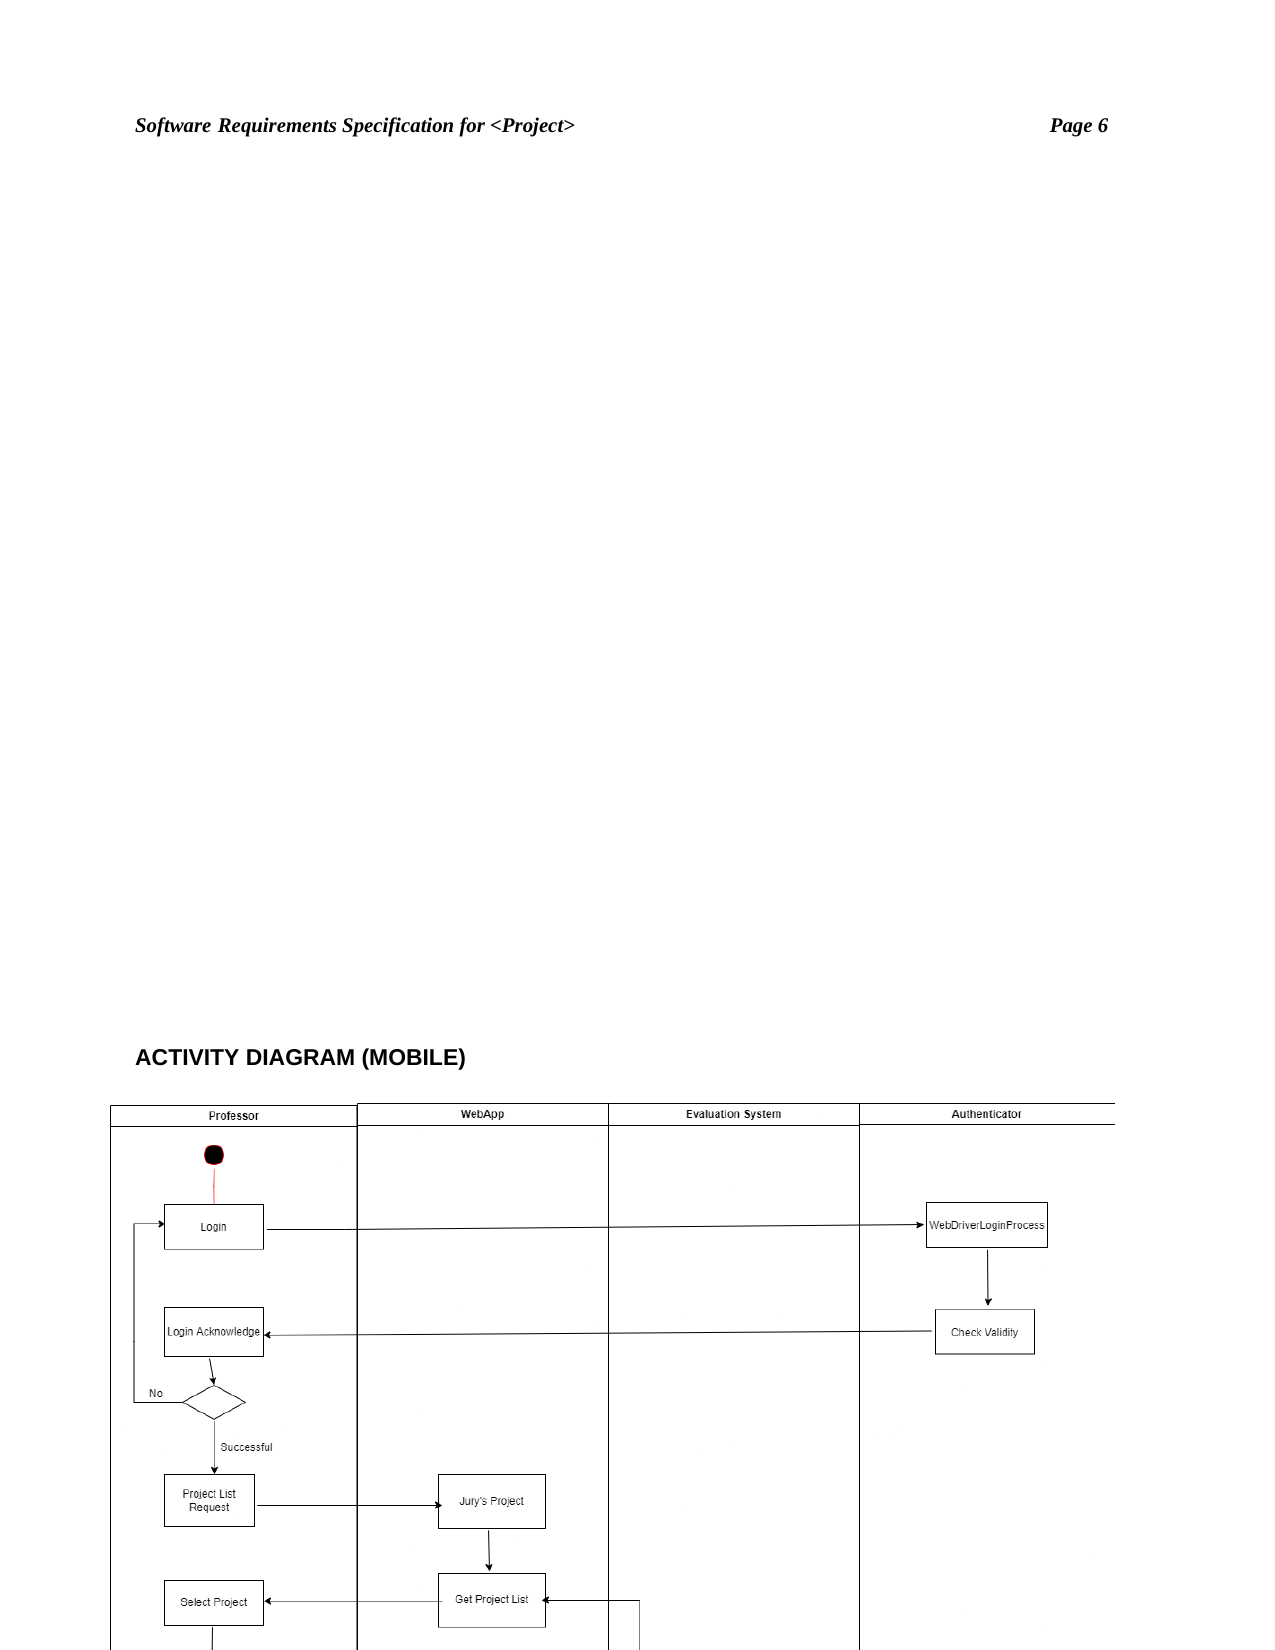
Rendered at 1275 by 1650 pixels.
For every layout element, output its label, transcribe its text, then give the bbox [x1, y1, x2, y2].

text ACTIVITY DIAGRAM (MOBILE) [135, 1044, 1140, 1071]
picture [110, 1103, 1115, 1650]
